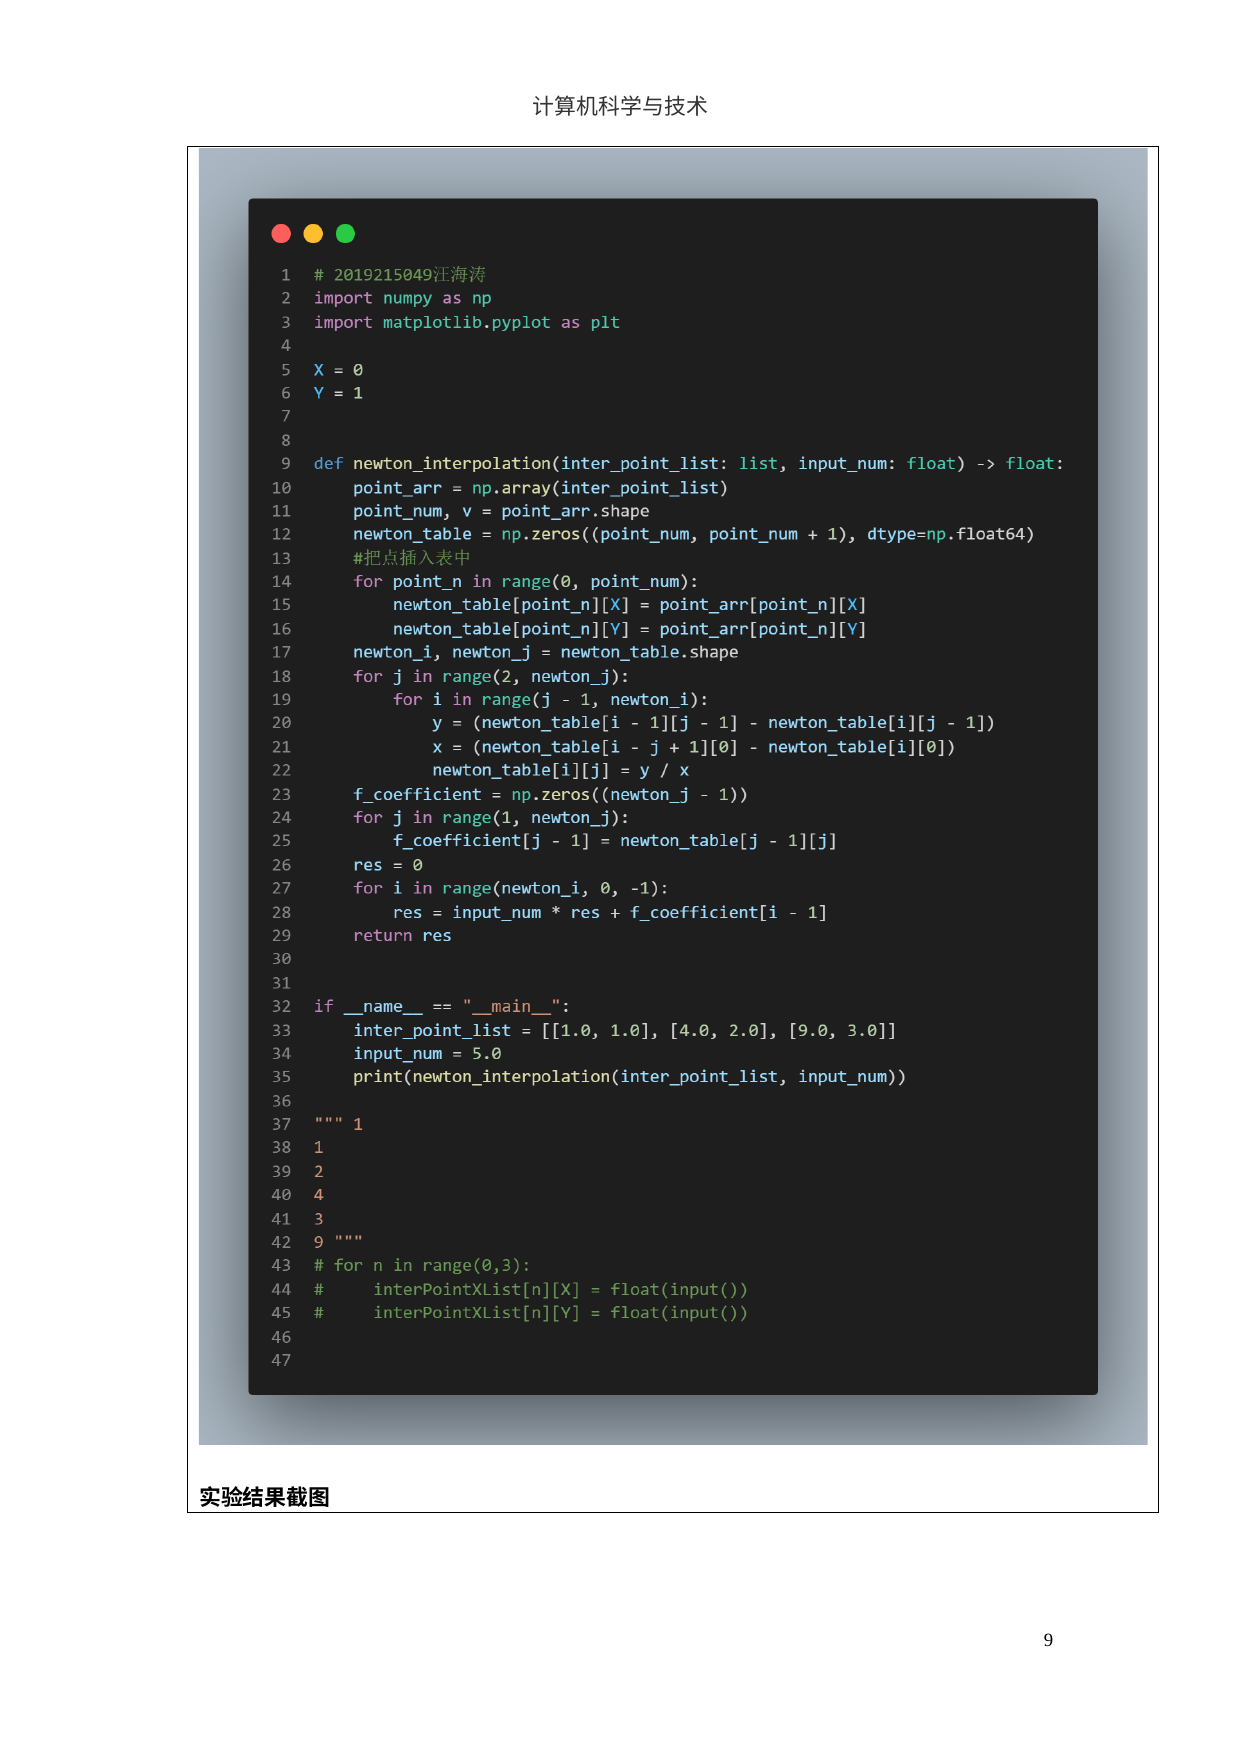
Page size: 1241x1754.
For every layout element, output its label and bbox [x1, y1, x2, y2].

picture [198, 148, 1148, 1445]
table_cell [188, 147, 1158, 1512]
